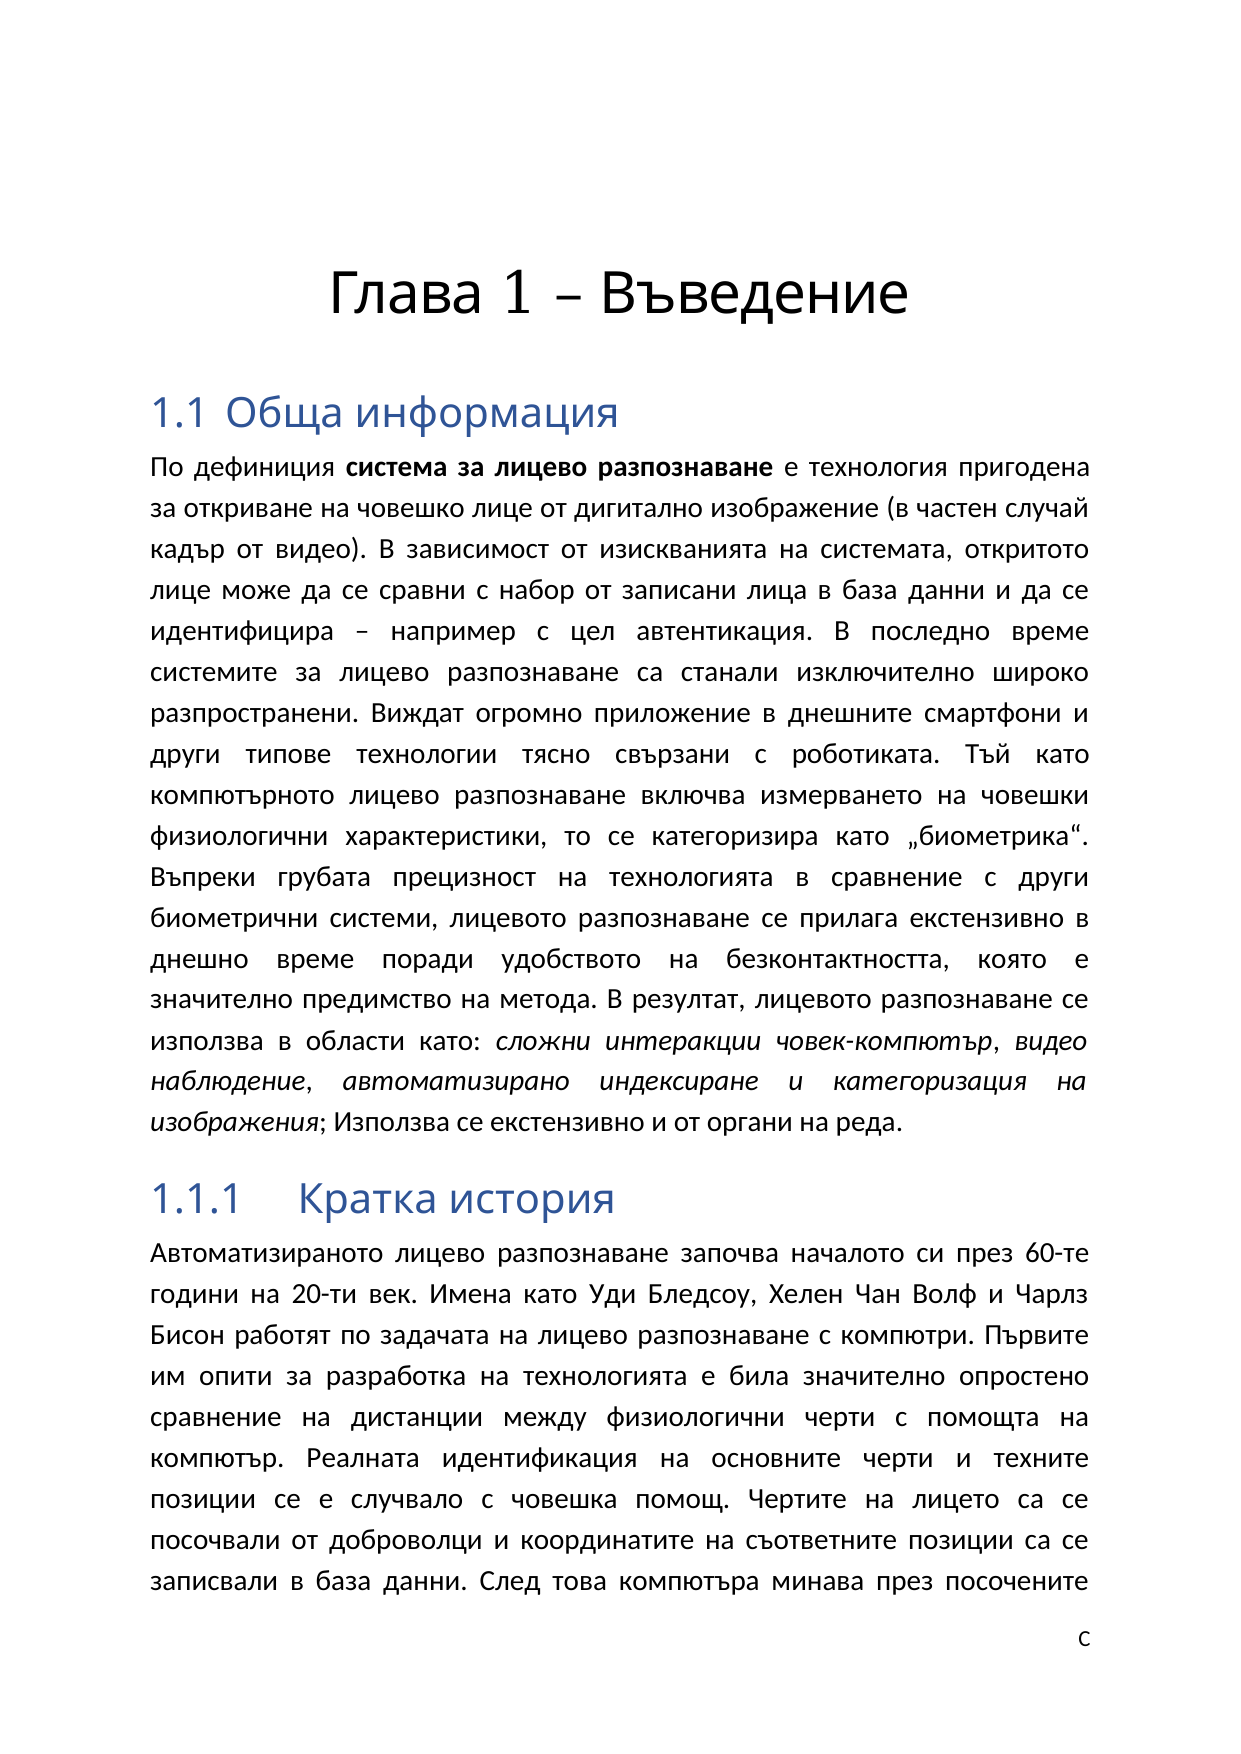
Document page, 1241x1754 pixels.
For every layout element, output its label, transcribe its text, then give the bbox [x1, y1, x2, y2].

title Глава 1 – Въведение [150, 256, 1090, 326]
text По дефиниция система за лицево разпознаване е технология пригодена за откриване на човешко лице от дигитално изображение (в частен случай кадър от видео). В зависимост от изискванията на системата, откритото лице може да се сравни с набор от записани лица в база данни и да се идентифицира – например с цел автентикация. В последно време системите за лицево разпознаване са станали изключително широко разпространени. Виждат огромно приложение в днешните смартфони и други типове технологии тясно свързани с роботиката. Тъй като компютърното лицево разпознаване включва измерването на човешки физиологични характеристики, то се категоризира като „биометрика“. Въпреки грубата прецизност на технологията в сравнение с други биометрични системи, лицевото разпознаване се прилага екстензивно в днешно време поради удобството на безконтактността, която е значително предимство на метода. В резултат, лицевото разпознаване се използва в области като: сложни интеракции човек-компютър, видео наблюдение, автоматизирано индексиране и категоризация на изображения; Използва се екстензивно и от органи на реда. [150, 448, 1090, 1139]
subtitle Кратка история [150, 1169, 1090, 1226]
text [150, 1234, 1090, 1598]
subtitle Обща информация [150, 383, 1090, 440]
